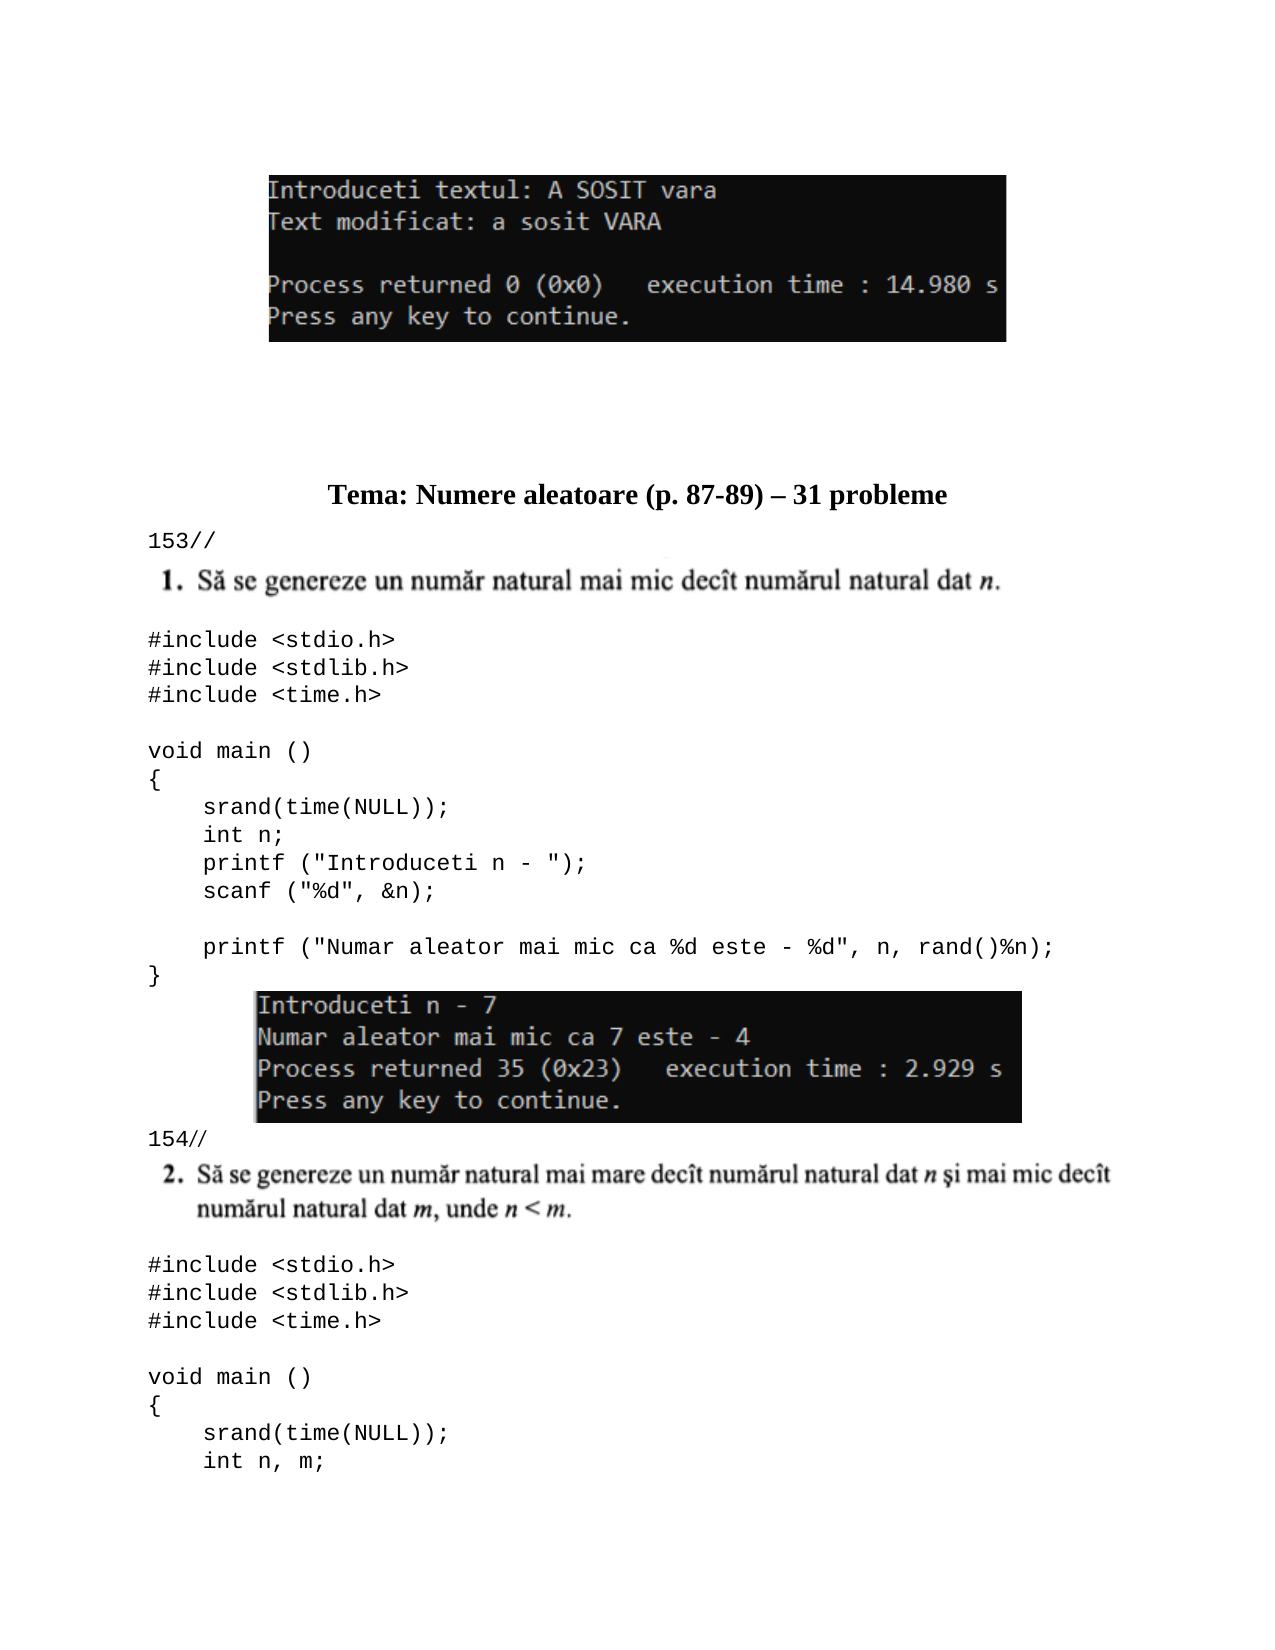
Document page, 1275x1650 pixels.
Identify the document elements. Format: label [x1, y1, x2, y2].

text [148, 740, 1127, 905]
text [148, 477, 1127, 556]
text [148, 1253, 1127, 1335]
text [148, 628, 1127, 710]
picture [268, 175, 1007, 342]
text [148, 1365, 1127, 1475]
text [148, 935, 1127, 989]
picture [147, 557, 1018, 610]
picture [253, 991, 1022, 1123]
picture [147, 1155, 1128, 1235]
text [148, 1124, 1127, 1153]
